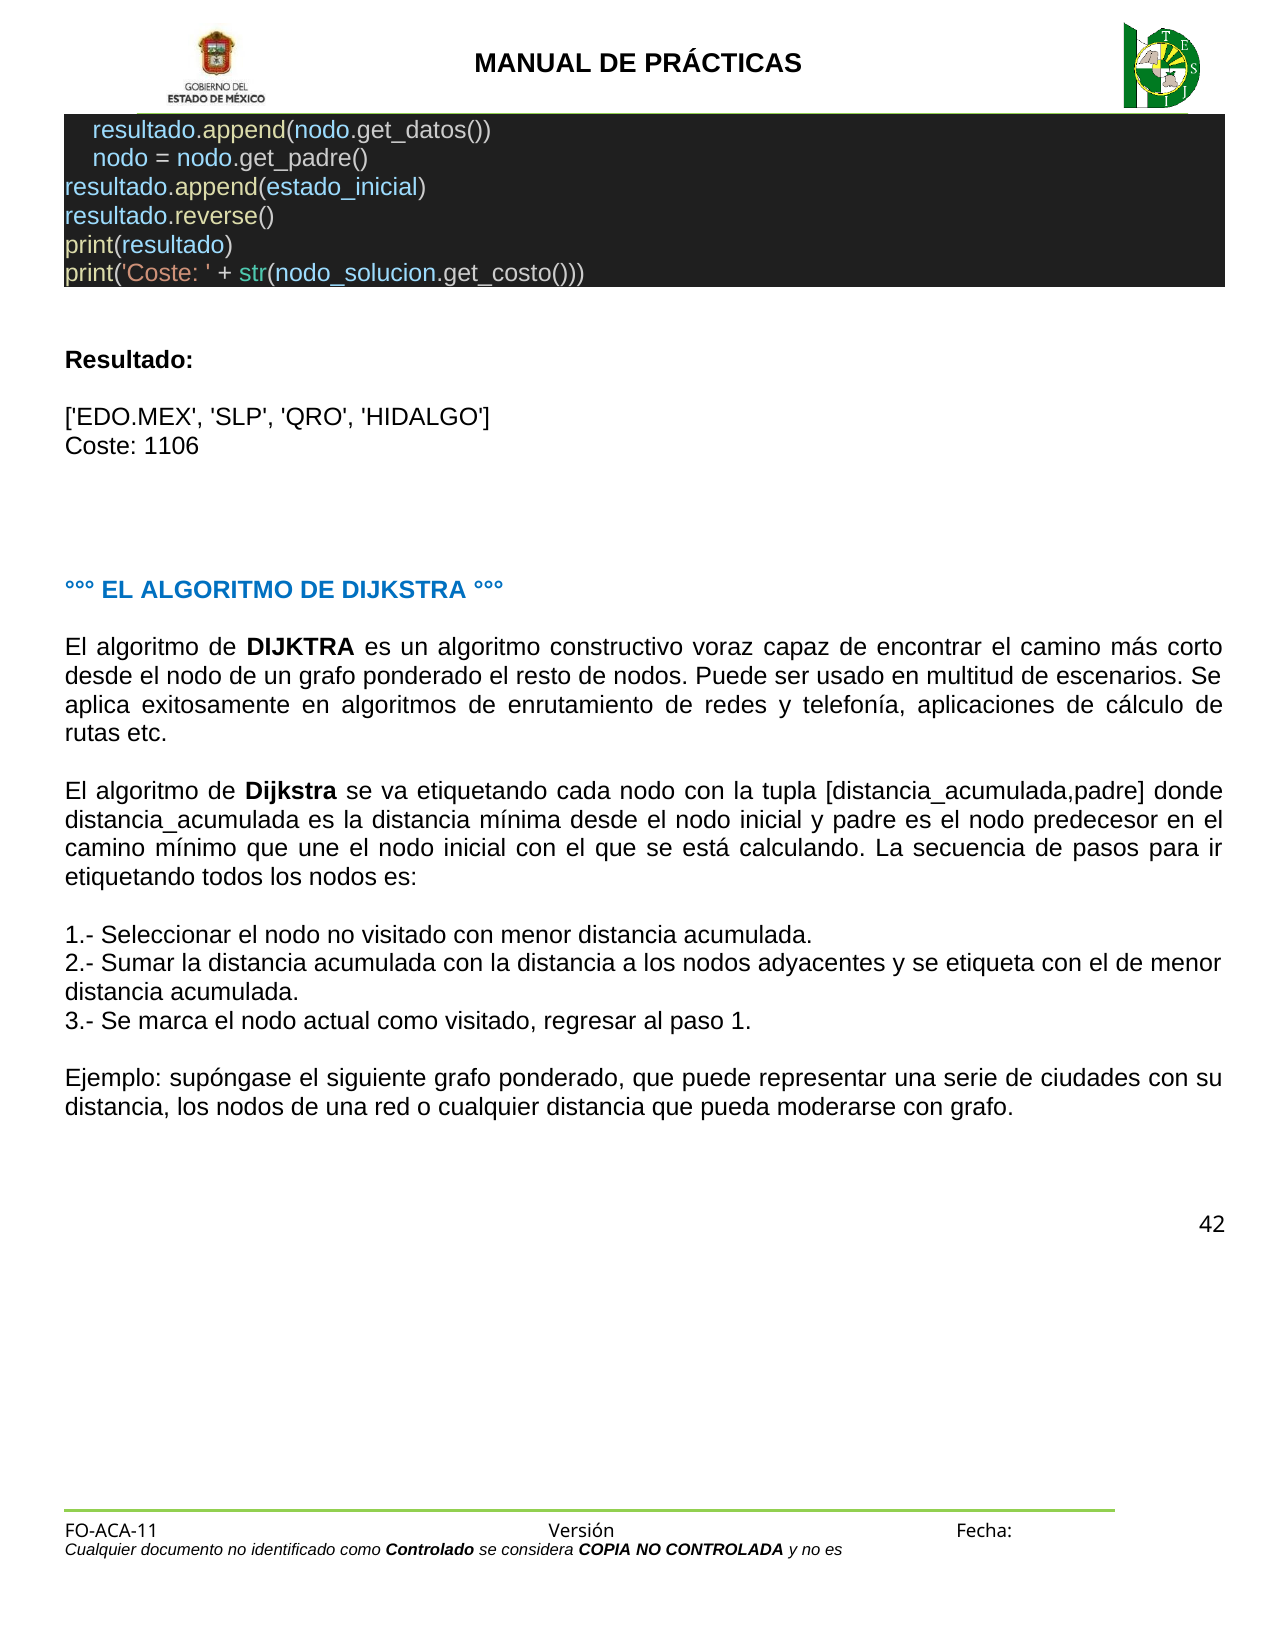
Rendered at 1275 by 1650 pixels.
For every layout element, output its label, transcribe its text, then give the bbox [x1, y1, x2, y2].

text 1.- Seleccionar el nodo no visitado con menor distancia acumulada. [64, 919, 1225, 948]
text resultado.append(nodo.get_datos()) [64, 114, 1225, 143]
text Resultado: [64, 344, 1225, 373]
text Coste: 1106 [64, 431, 1225, 459]
text °°° EL ALGORITMO DE DIJKSTRA °°° [64, 574, 1225, 603]
text 3.- Se marca el nodo actual como visitado, regresar al paso 1. [64, 1006, 1225, 1034]
text print(resultado) [64, 229, 1225, 258]
text resultado.reverse() [64, 201, 1225, 229]
text print('Coste: ' + str(nodo_solucion.get_costo())) [64, 258, 1225, 287]
text resultado.append(estado_inicial) [64, 172, 1225, 201]
text El algoritmo de Dijkstra se va etiquetando cada nodo con la tupla [distancia_acumulada,padre] donde distancia_acumulada es la distancia mínima desde el nodo inicial y padre es el nodo predecesor en el camino mínimo que une el nodo inicial con el que se está calculando. La secuencia de pasos para ir etiquetando todos los nodos es: [64, 776, 1225, 891]
text ['EDO.MEX', 'SLP', 'QRO', 'HIDALGO'] [64, 402, 1225, 431]
picture [1123, 22, 1200, 108]
picture [166, 23, 266, 106]
text nodo = nodo.get_padre() [64, 143, 1225, 172]
text 2.- Sumar la distancia acumulada con la distancia a los nodos adyacentes y se etiqueta con el de menor distancia acumulada. [64, 948, 1225, 1006]
text Ejemplo: supóngase el siguiente grafo ponderado, que puede representar una serie de ciudades con su distancia, los nodos de una red o cualquier distancia que pueda moderarse con grafo. [64, 1063, 1225, 1121]
text El algoritmo de DIJKTRA es un algoritmo constructivo voraz capaz de encontrar el camino más corto desde el nodo de un grafo ponderado el resto de nodos. Puede ser usado en multitud de escenarios. Se aplica exitosamente en algoritmos de enrutamiento de redes y telefonía, aplicaciones de cálculo de rutas etc. [64, 632, 1225, 747]
